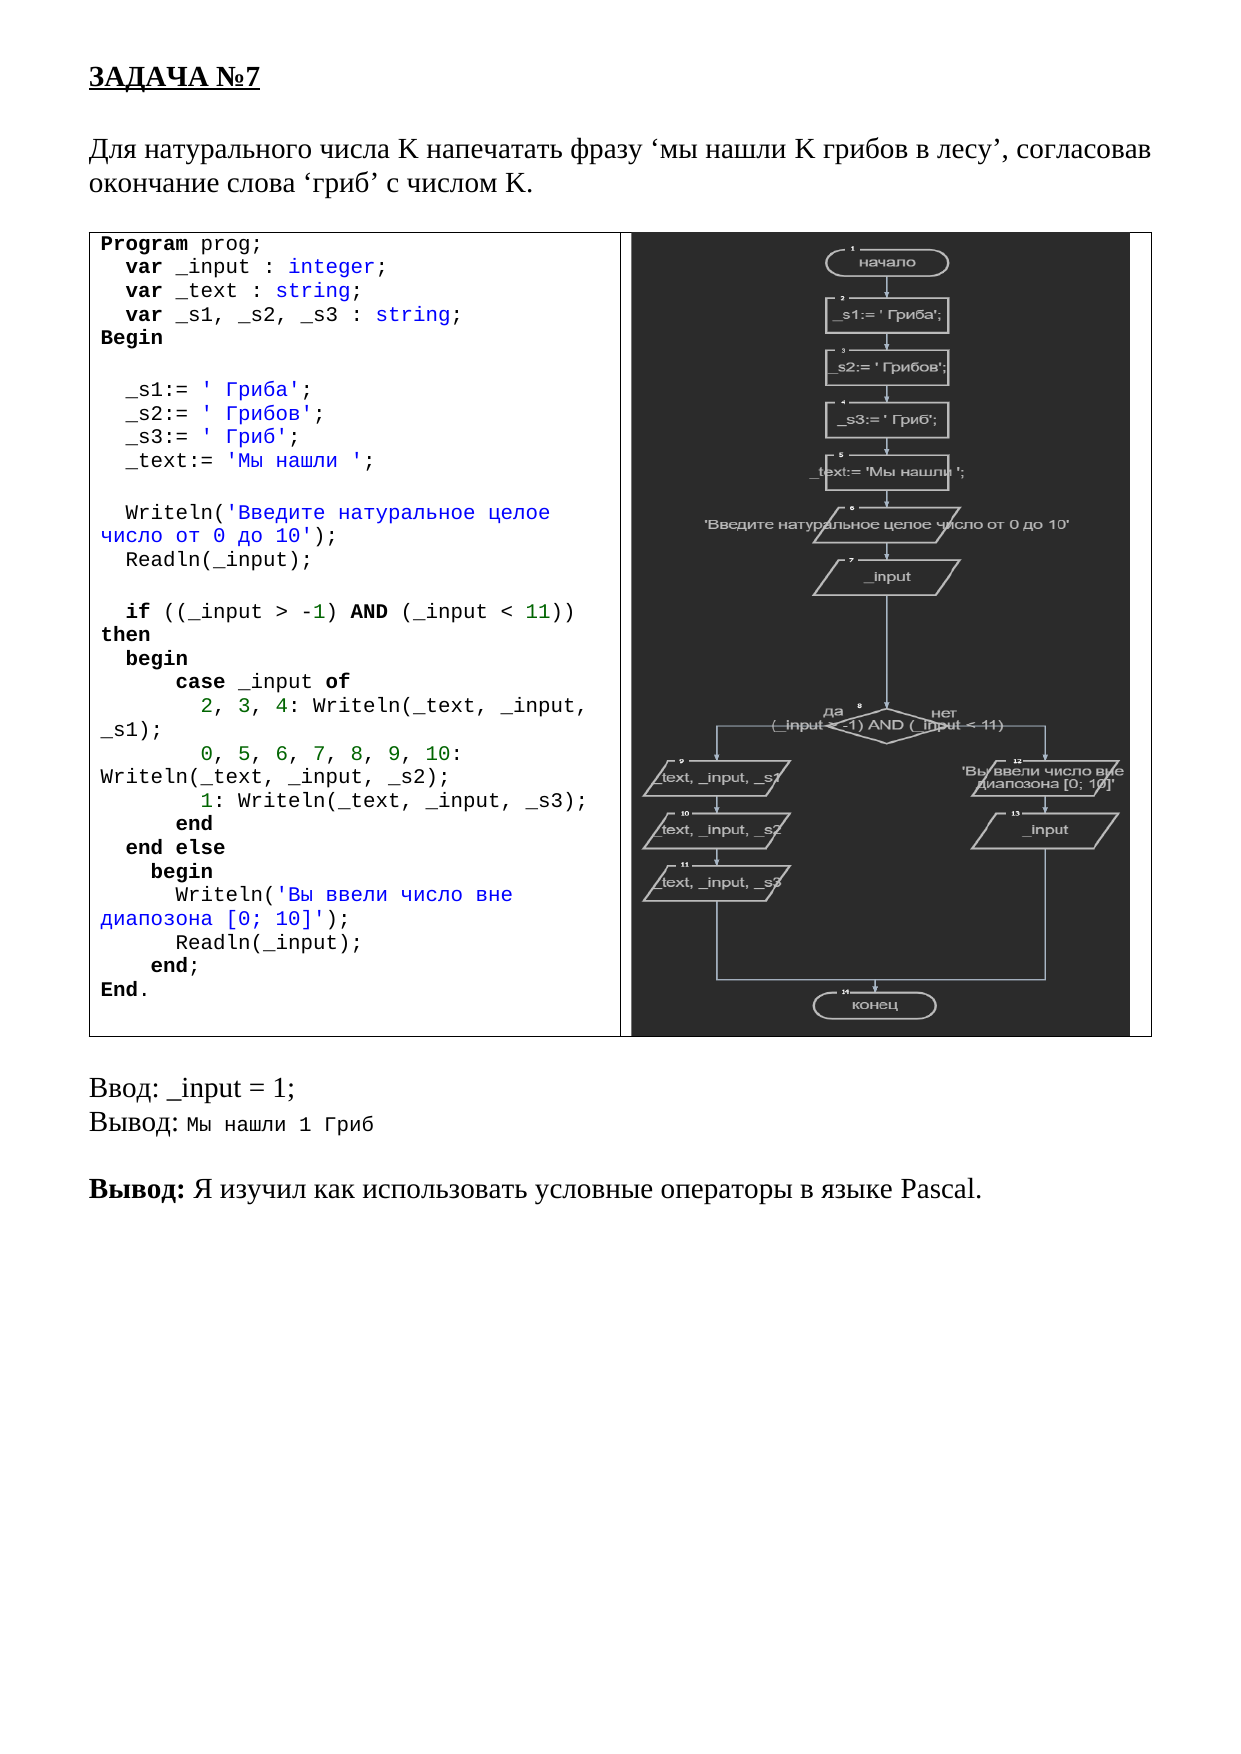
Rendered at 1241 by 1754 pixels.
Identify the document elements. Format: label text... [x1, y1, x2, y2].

text ЗАДАЧА №7 [89, 59, 1152, 93]
table_header Program prog; var _input : integer; var _text : string; var _s1, _s2, _s3 : string; Begin _s1:= ' Гриба'; _s2:= ' Грибов'; _s3:= ' Гриб'; _text:= 'Мы нашли '; Writeln('Введите натуральное целое число от 0 до 10'); Readln(_input); if ((_input > -1) AND (_input < 11)) then begin case _input of 2, 3, 4: Writeln(_text, _input, _s1); 0, 5, 6, 7, 8, 9, 10: Writeln(_text, _input, _s2); 1: Writeln(_text, _input, _s3); end end else begin Writeln('Вы ввели число вне диапозона [0; 10]'); Readln(_input); end; End. [90, 233, 620, 1036]
picture [631, 232, 1130, 1036]
table_header [621, 233, 631, 1036]
table_header [1130, 233, 1151, 1036]
text Вывод: Мы нашли 1 Гриб [89, 1104, 1152, 1138]
text Ввод: _input = 1; [89, 1071, 1152, 1104]
text Для натурального числа K напечатать фразу ‘мы нашли K грибов в лесу’, согласовав окончание слова ‘гриб’ с числом K. [89, 131, 1152, 198]
text Вывод: Я изучил как использовать условные операторы в языке Pascal. [89, 1171, 1152, 1205]
